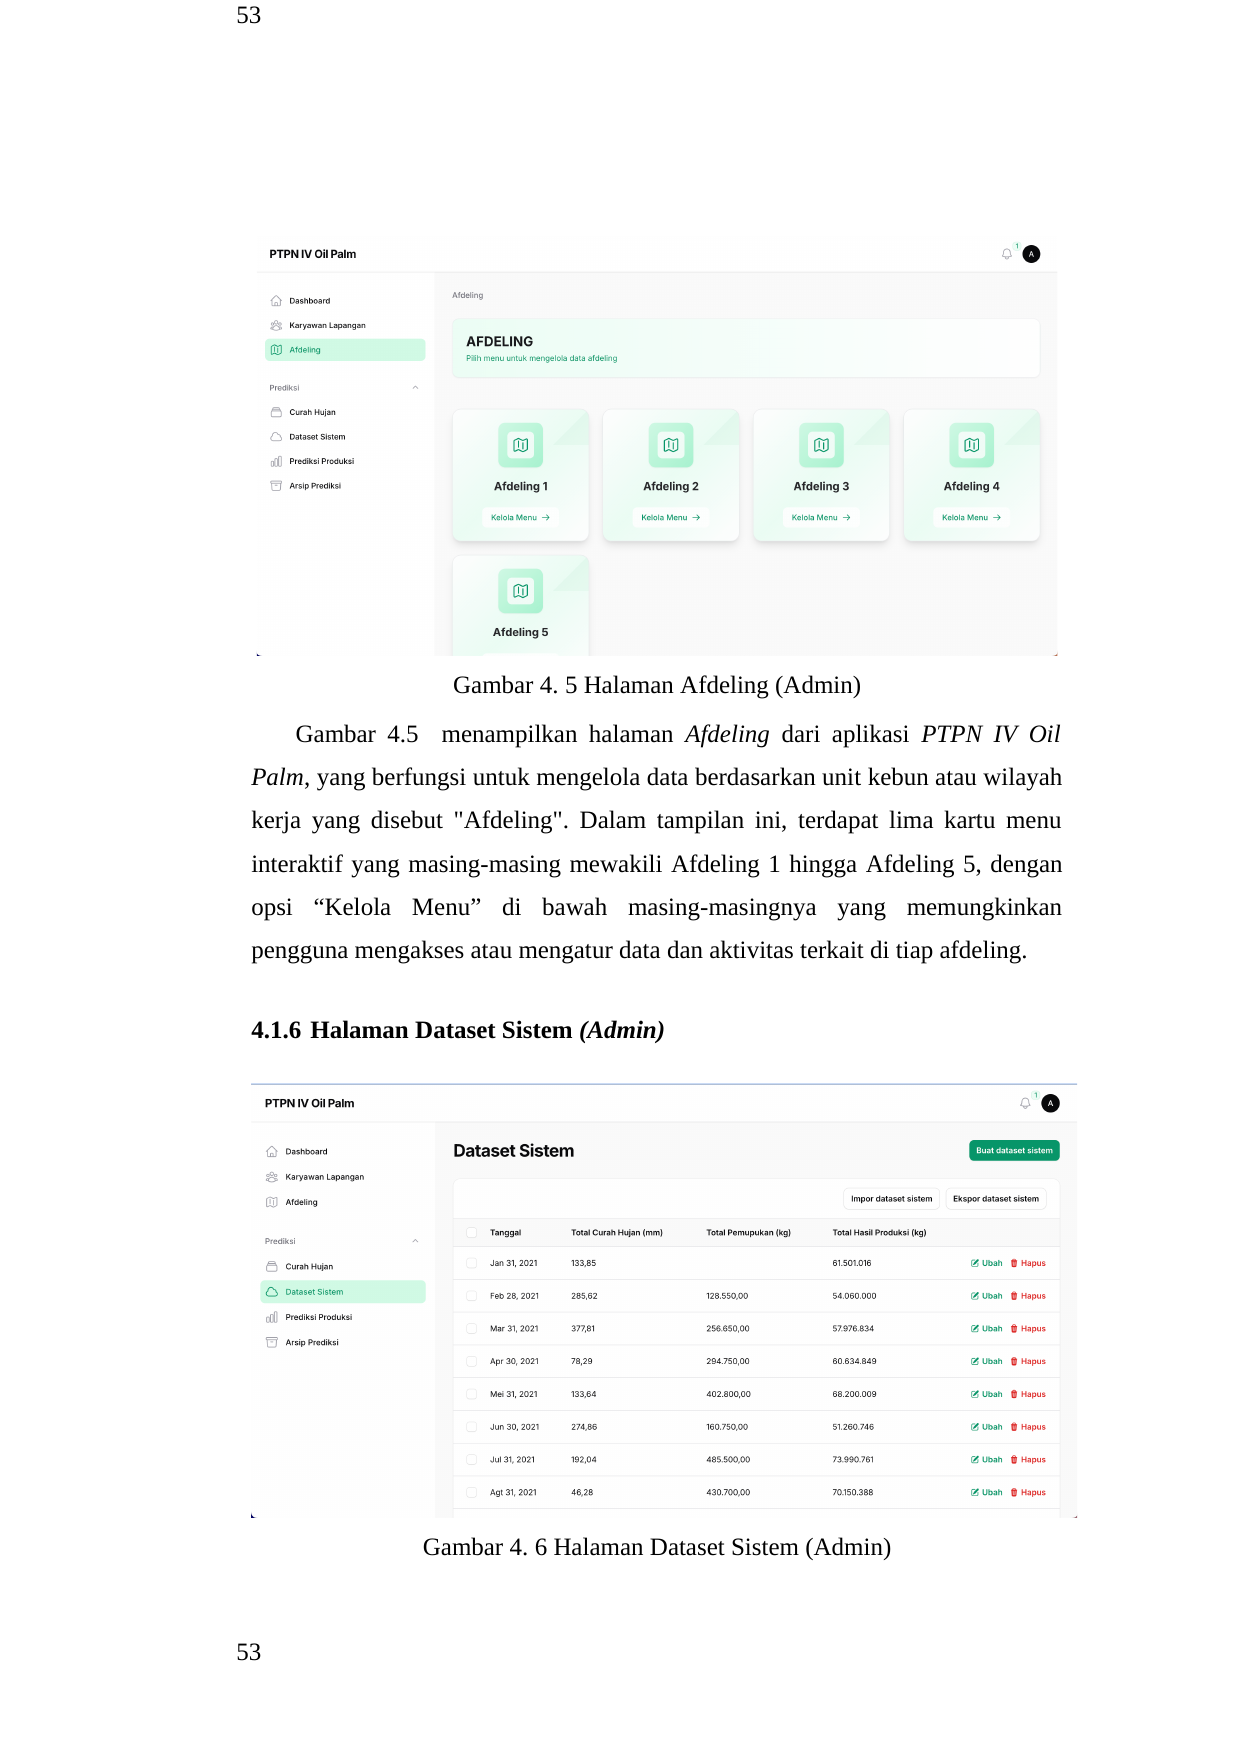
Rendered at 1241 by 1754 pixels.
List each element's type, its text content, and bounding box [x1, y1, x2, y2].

picture [251, 1083, 1078, 1518]
text Gambar 4.5 menampilkan halaman Afdeling dari aplikasi PTPN IV Oil Palm, yang berfungsi untuk mengelola data berdasarkan unit kebun atau wilayah kerja yang disebut "Afdeling". Dalam tampilan ini, terdapat lima kartu menu interaktif yang masing-masing mewakili Afdeling 1 hingga Afdeling 5, dengan opsi “Kelola Menu” di bawah masing-masingnya yang memungkinkan pengguna mengakses atau mengatur data dan aktivitas terkait di tiap afdeling. [251, 719, 1063, 964]
picture [256, 236, 1058, 656]
text Gambar 4. 5 Halaman Afdeling (Admin) [251, 670, 1063, 698]
list Halaman Dataset Sistem (Admin) [251, 1016, 1063, 1044]
text Gambar 4. 6 Halaman Dataset Sistem (Admin) [251, 1532, 1063, 1561]
